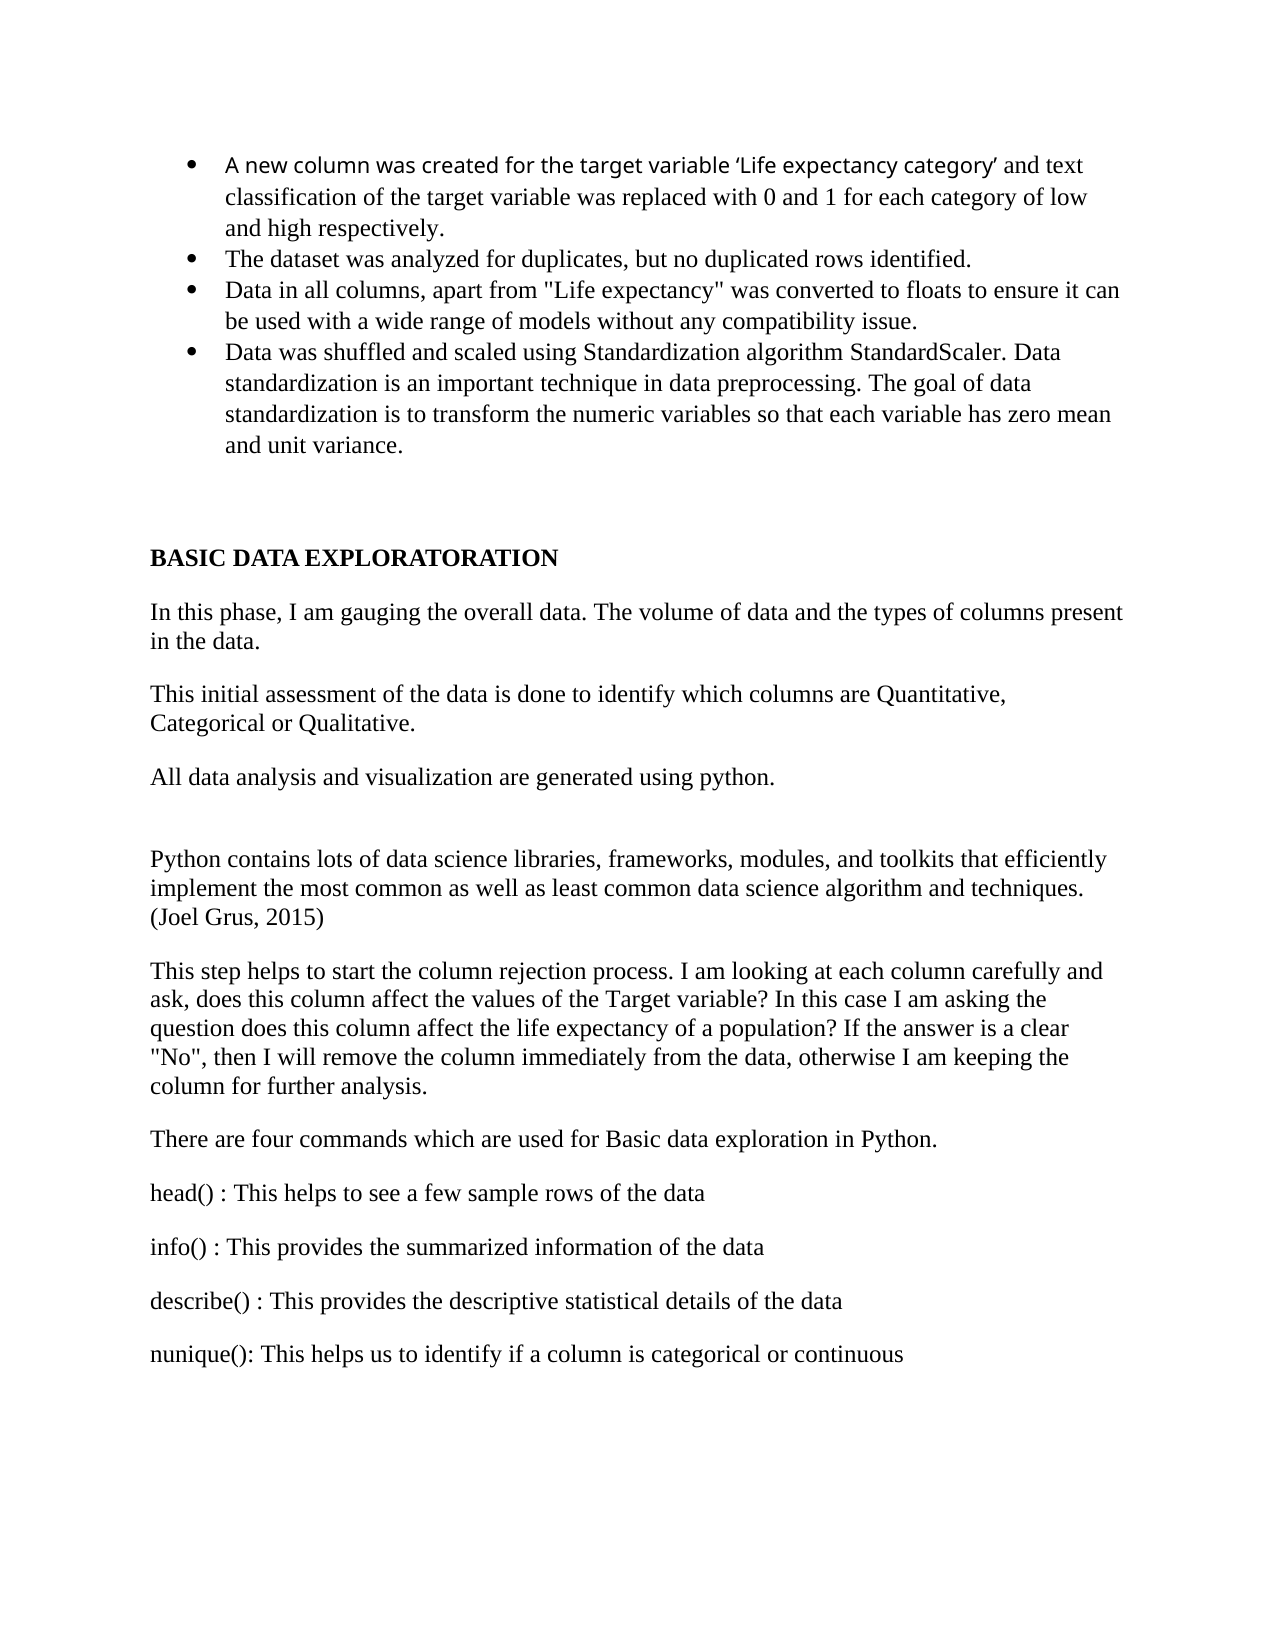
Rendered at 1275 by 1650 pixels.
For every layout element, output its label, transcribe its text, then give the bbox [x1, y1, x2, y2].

text This step helps to start the column rejection process. I am looking at each column carefully and ask, does this column affect the values of the Target variable? In this case I am asking the question does this column affect the life expectancy of a population? If the answer is a clear "No", then I will remove the column immediately from the data, otherwise I am keeping the column for further analysis. [150, 956, 1125, 1099]
list The dataset was analyzed for duplicates, but no duplicated rows identified. [187, 244, 1125, 273]
text In this phase, I am gauging the overall data. The volume of data and the types of columns present in the data. [150, 597, 1125, 654]
text describe() : This provides the descriptive statistical details of the data [150, 1286, 1125, 1314]
list A new column was created for the target variable ‘Life expectancy category’ and text classification of the target variable was replaced with 0 and 1 for each category of low and high respectively. [187, 150, 1125, 242]
list Data in all columns, apart from "Life expectancy" was converted to floats to ensure it can be used with a wide range of models without any compatibility issue. [187, 275, 1125, 335]
text This initial assessment of the data is done to identify which columns are Quantitative, Categorical or Qualitative. [150, 679, 1125, 737]
text info() : This provides the summarized information of the data [150, 1232, 1125, 1261]
text Python contains lots of data science libraries, frameworks, modules, and toolkits that efficiently implement the most common as well as least common data science algorithm and techniques. (Joel Grus, 2015) [150, 844, 1125, 931]
text head() : This helps to see a few sample rows of the data [150, 1178, 1125, 1207]
subtitle BASIC DATA EXPLORATORATION [150, 543, 1125, 572]
text All data analysis and visualization are generated using python. [150, 762, 1125, 791]
text nunique(): This helps us to identify if a column is categorical or continuous [150, 1339, 1125, 1368]
text There are four commands which are used for Basic data exploration in Python. [150, 1124, 1125, 1153]
list Data was shuffled and scaled using Standardization algorithm StandardScaler. Data standardization is an important technique in data preprocessing. The goal of data standardization is to transform the numeric variables so that each variable has zero mean and unit variance. [187, 337, 1125, 459]
